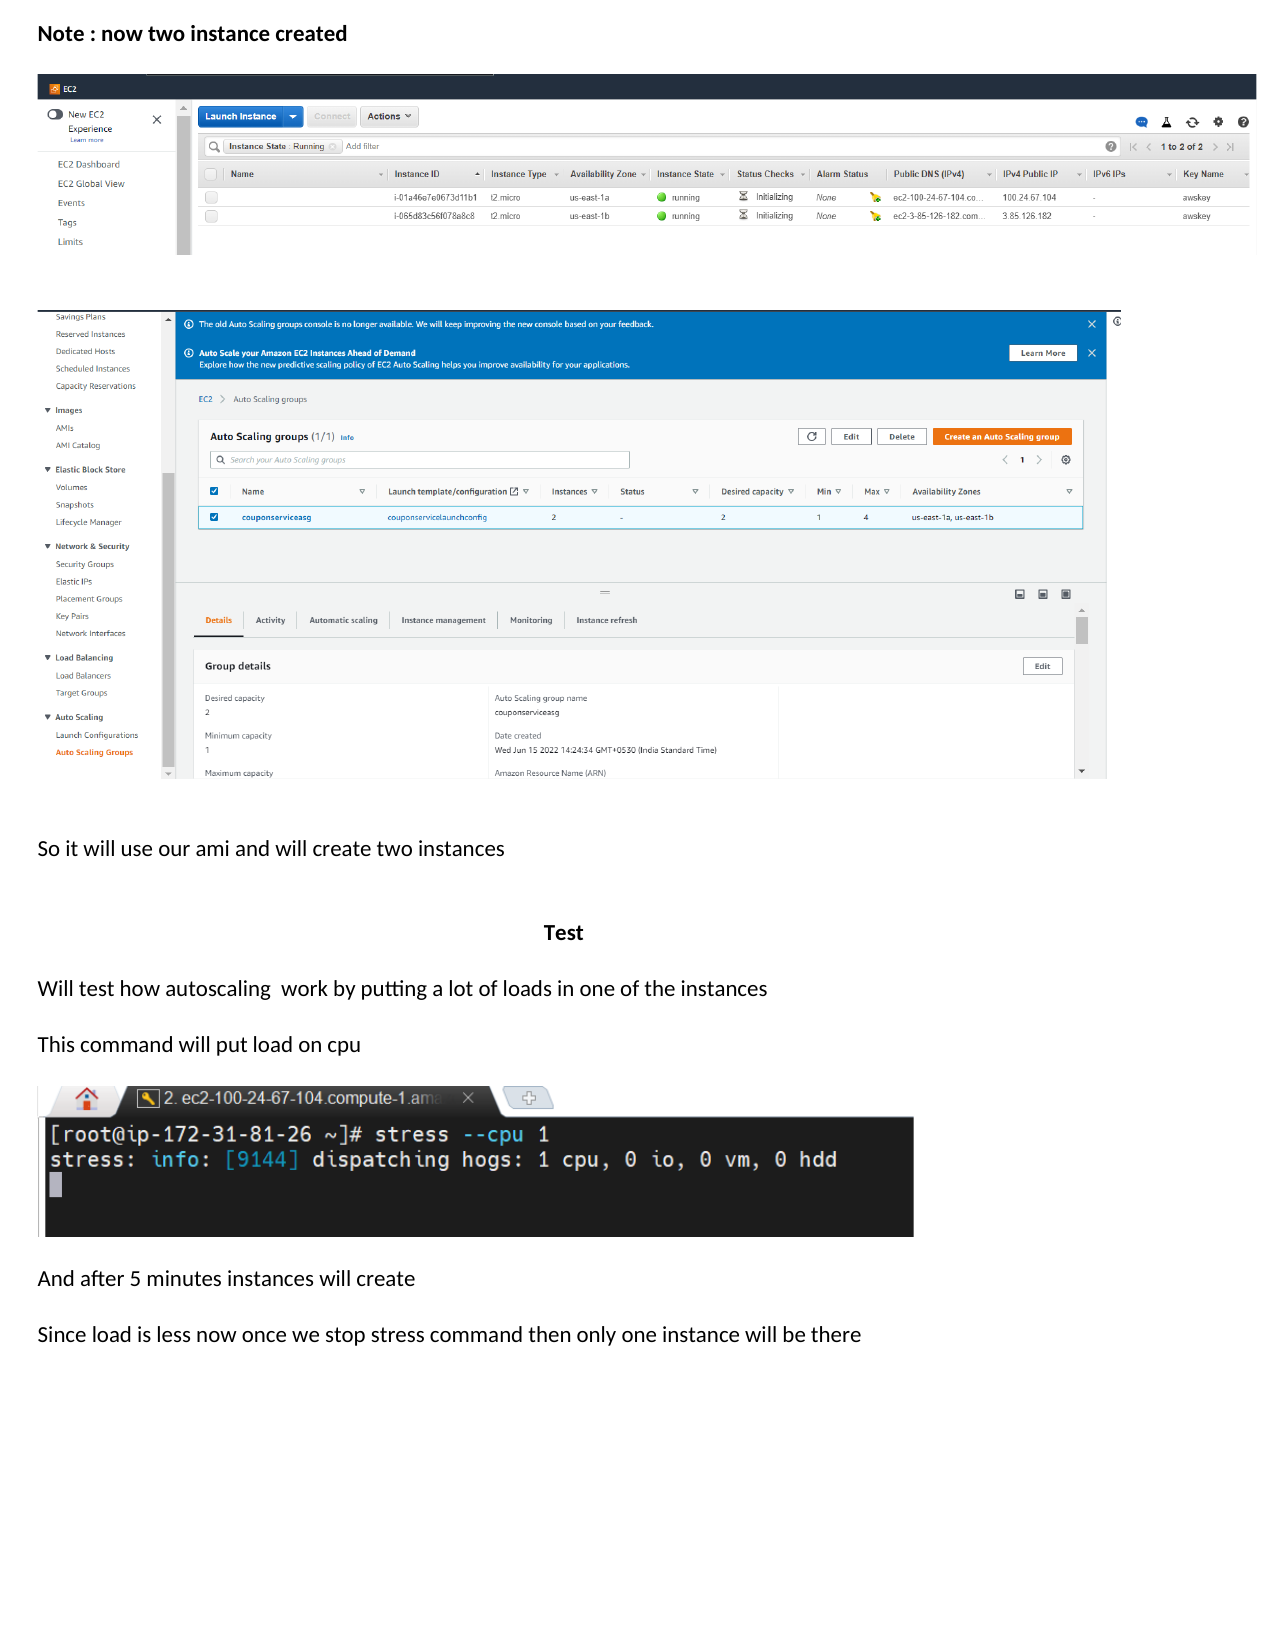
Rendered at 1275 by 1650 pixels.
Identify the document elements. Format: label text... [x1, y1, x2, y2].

picture [37, 1086, 914, 1237]
text Note : now two instance created [37, 19, 1256, 47]
text Since load is less now once we stop stress command then only one instance will be there [37, 1321, 1256, 1349]
text Test [544, 918, 1256, 946]
text This command will put load on cpu [37, 1031, 1256, 1058]
text And after 5 minutes instances will create [37, 1264, 1256, 1293]
picture [37, 310, 1121, 779]
picture [37, 74, 1257, 255]
text So it will use our ami and will create two instances [37, 834, 1256, 862]
text Will test how autoscaling work by putting a lot of loads in one of the instances [37, 974, 1256, 1002]
